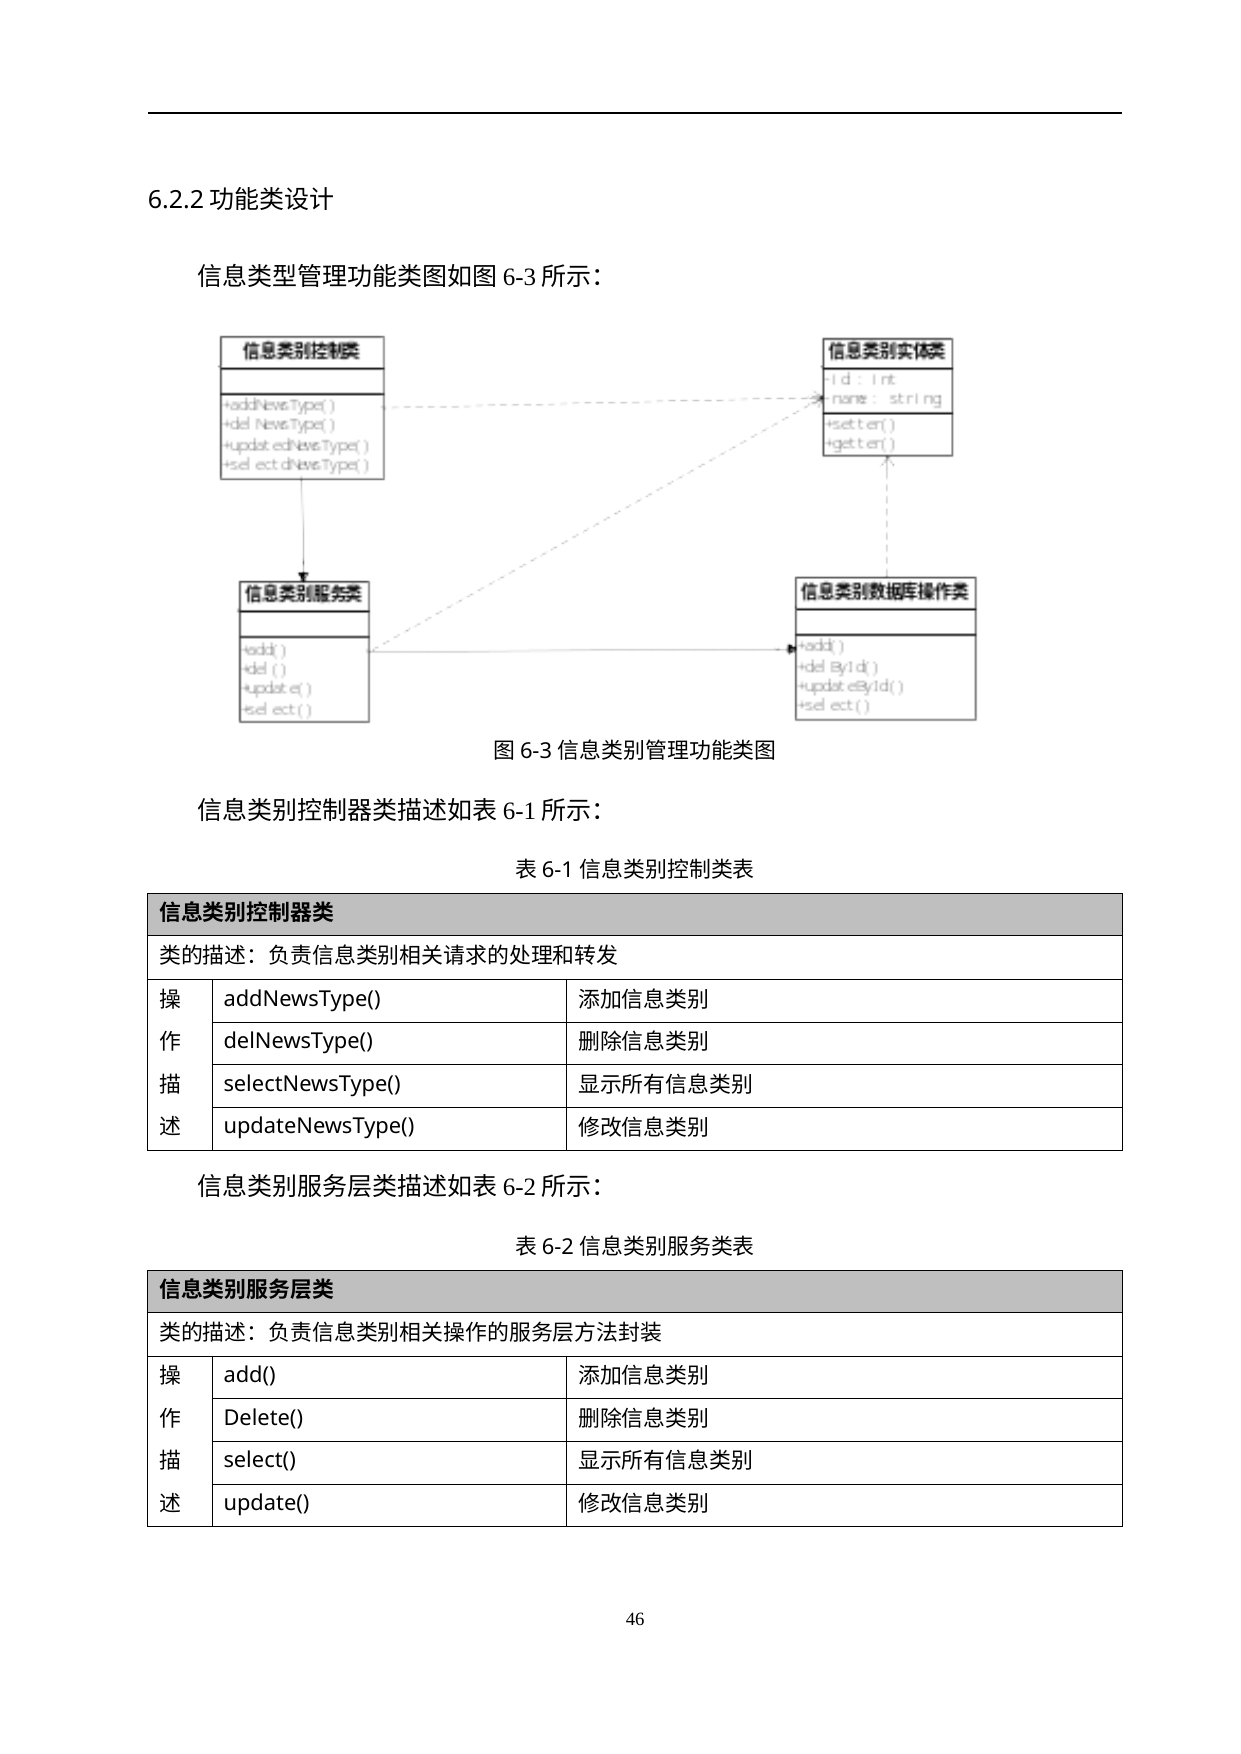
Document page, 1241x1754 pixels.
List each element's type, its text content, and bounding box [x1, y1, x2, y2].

table_cell addNewsType() [213, 980, 566, 1022]
table_cell 修改信息类别 [567, 1108, 1122, 1150]
text 图6-3 信息类别管理功能类图 [148, 732, 1122, 766]
table_cell 操作描述 [148, 980, 212, 1150]
table_cell 添加信息类别 [567, 980, 1122, 1022]
table_cell 显示所有信息类别 [567, 1065, 1122, 1107]
text 信息类别控制器类描述如表6-1所示： [148, 774, 1122, 842]
text 表6-1 信息类别控制类表 [148, 851, 1122, 885]
table_cell 显示所有信息类别 [567, 1442, 1122, 1483]
text 信息类别服务层类描述如表6-2所示： [148, 1151, 1122, 1219]
text 信息类型管理功能类图如图6-3所示： [148, 241, 1122, 309]
table_header 信息类别控制器类 [148, 894, 1122, 935]
table_cell Delete() [213, 1399, 566, 1441]
table_cell updateNewsType() [213, 1108, 566, 1150]
subtitle 6.2.2功能类设计 [148, 164, 1122, 232]
table_cell 操作描述 [148, 1357, 212, 1526]
table_cell delNewsType() [213, 1023, 566, 1064]
text 表6-2 信息类别服务类表 [148, 1228, 1122, 1262]
table_cell add() [213, 1357, 566, 1398]
table_cell 删除信息类别 [567, 1023, 1122, 1064]
table_cell select() [213, 1442, 566, 1483]
table_cell 删除信息类别 [567, 1399, 1122, 1441]
table_cell 类的描述：负责信息类别相关操作的服务层方法封装 [148, 1313, 1122, 1356]
table_cell update() [213, 1485, 566, 1526]
table_cell 修改信息类别 [567, 1485, 1122, 1526]
table_cell 添加信息类别 [567, 1357, 1122, 1398]
table_cell selectNewsType() [213, 1065, 566, 1107]
table_header 信息类别服务层类 [148, 1271, 1122, 1312]
table_cell 类的描述：负责信息类别相关请求的处理和转发 [148, 936, 1122, 979]
